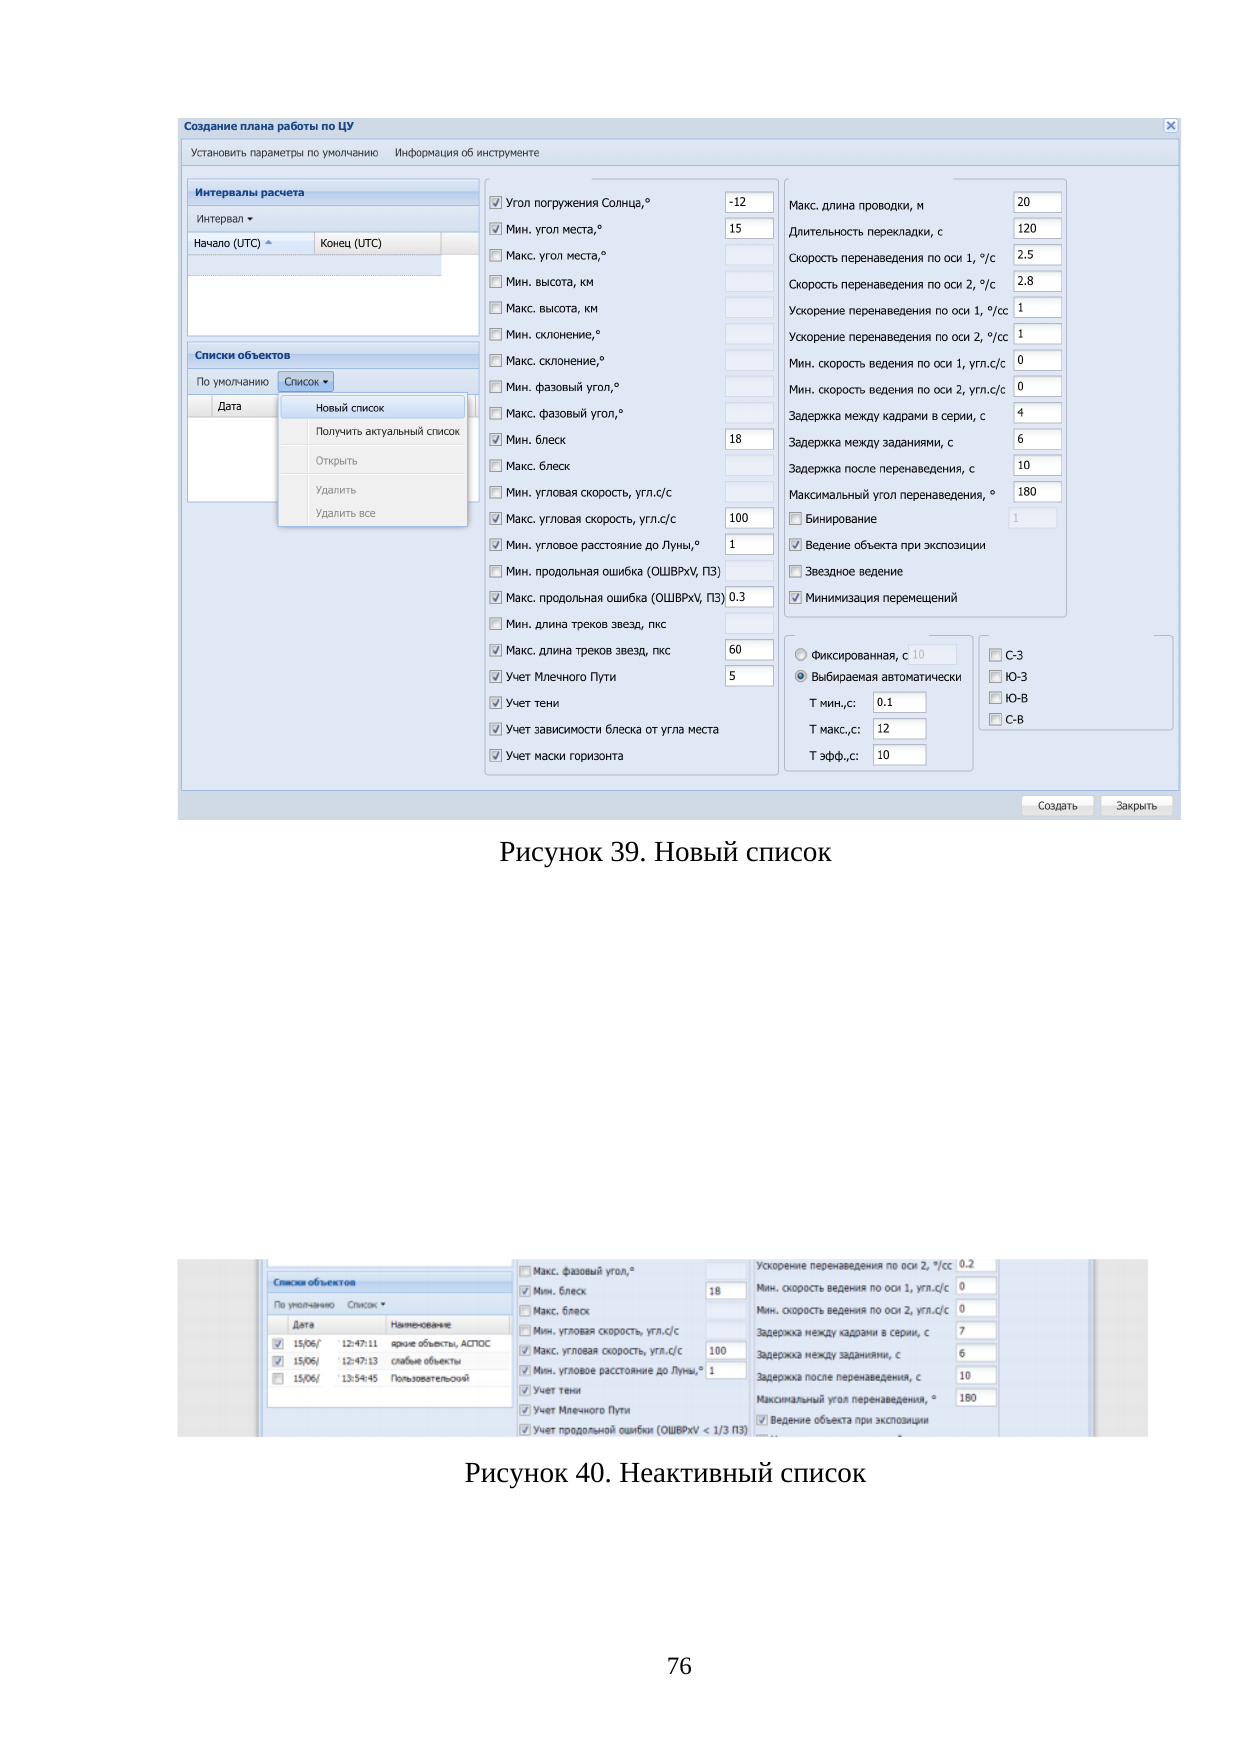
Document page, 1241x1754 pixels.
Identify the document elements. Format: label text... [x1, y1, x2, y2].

picture [177, 118, 1182, 820]
picture [177, 1258, 1152, 1441]
text Рисунок 39. Новый список [177, 834, 1153, 868]
text Рисунок 40. Неактивный список [177, 1455, 1153, 1488]
